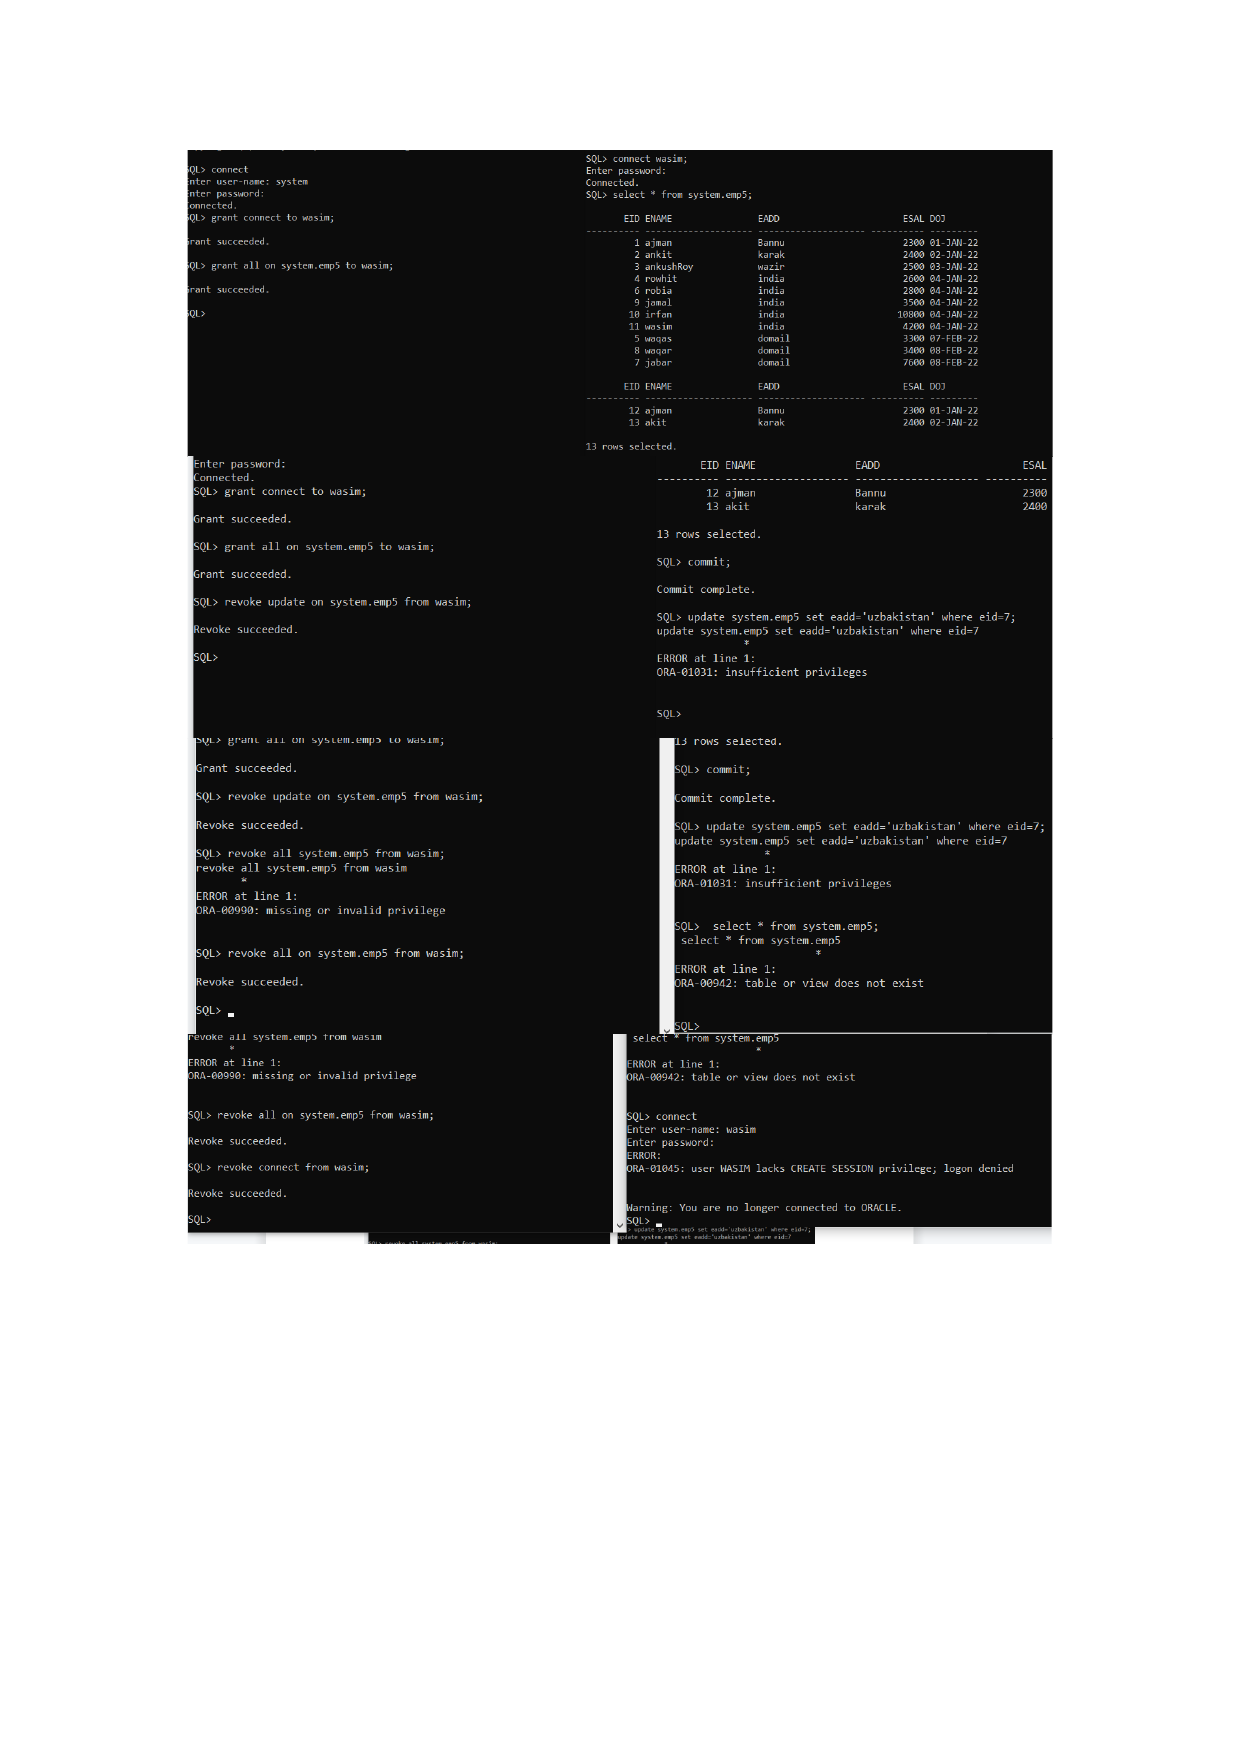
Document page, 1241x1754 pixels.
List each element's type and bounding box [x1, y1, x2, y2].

picture [187, 150, 1053, 1244]
